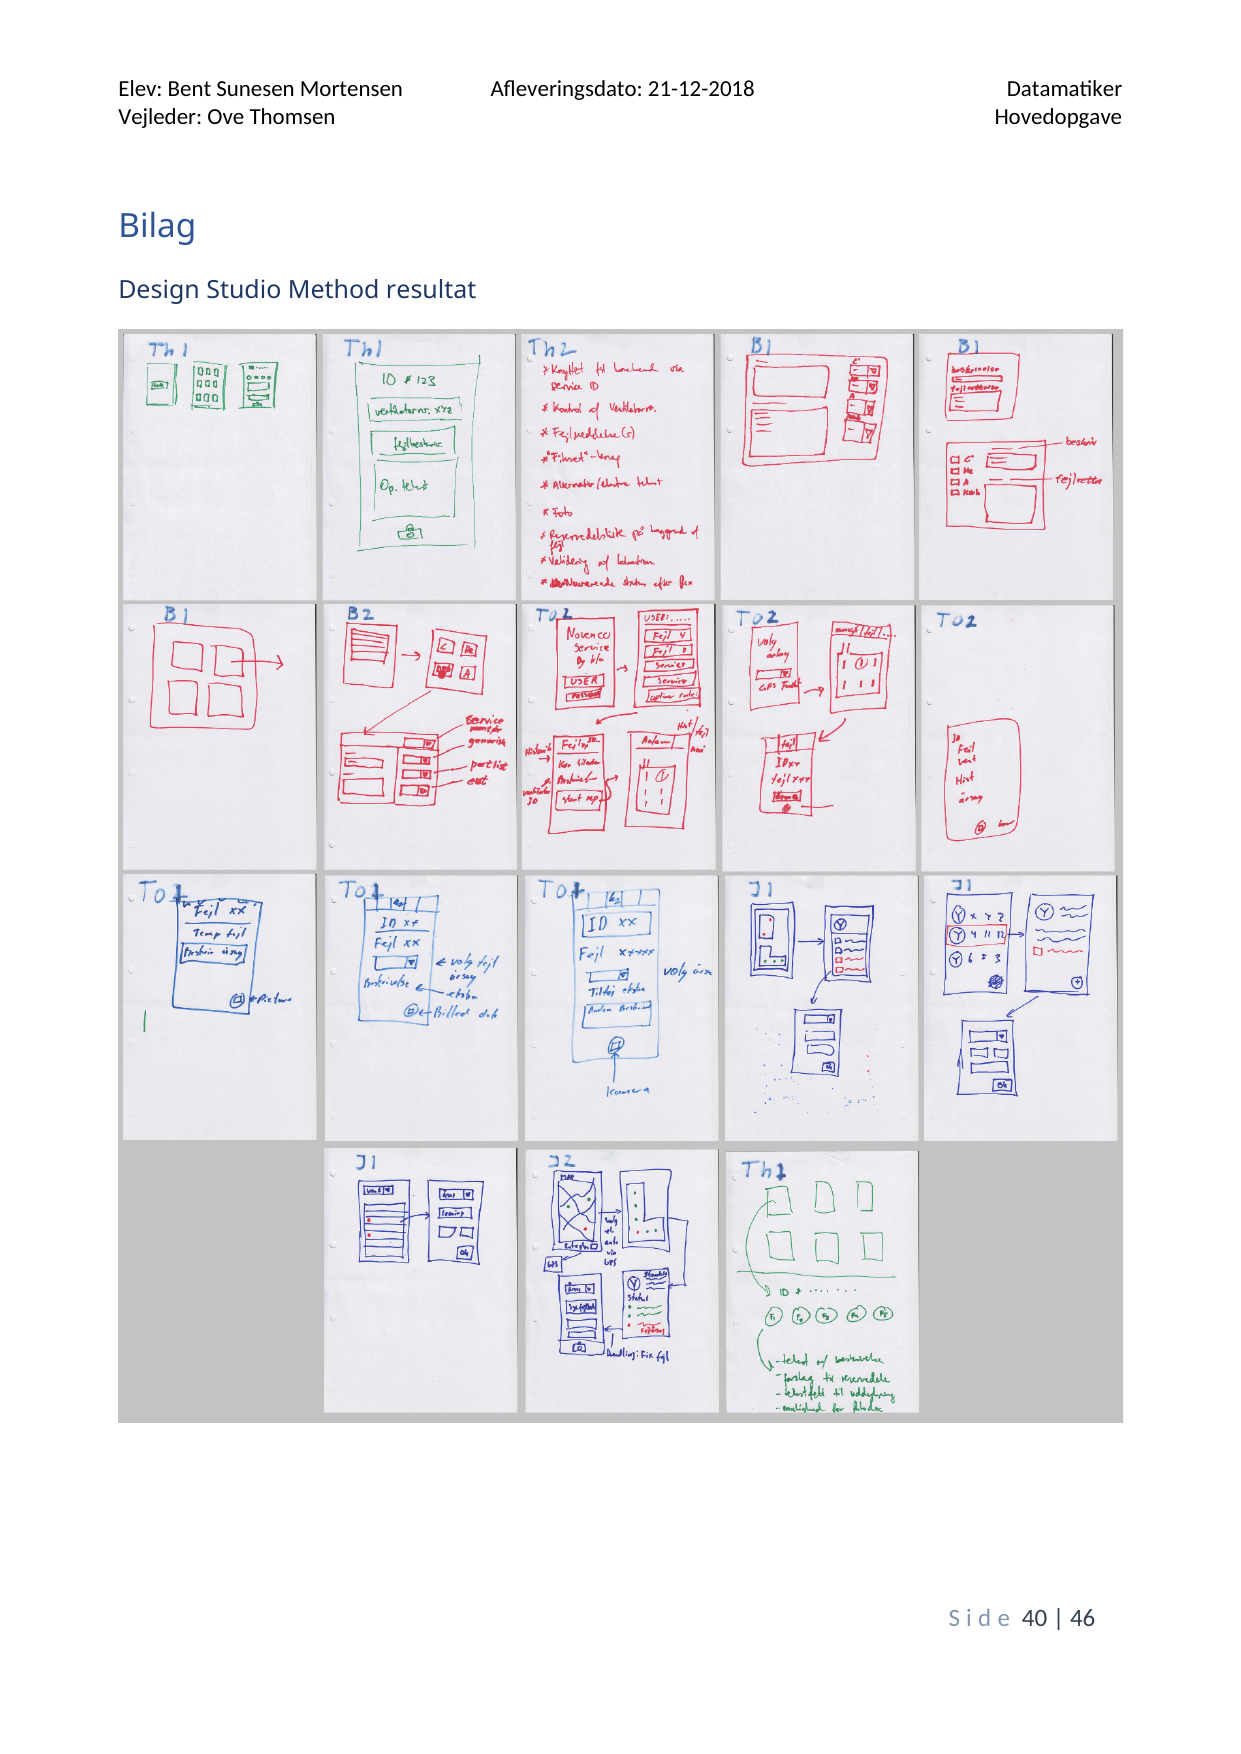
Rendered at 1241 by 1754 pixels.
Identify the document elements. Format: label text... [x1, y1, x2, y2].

subtitle Bilag [118, 202, 1122, 248]
picture [118, 329, 1124, 1423]
subtitle Design Studio Method resultat [118, 272, 1122, 306]
